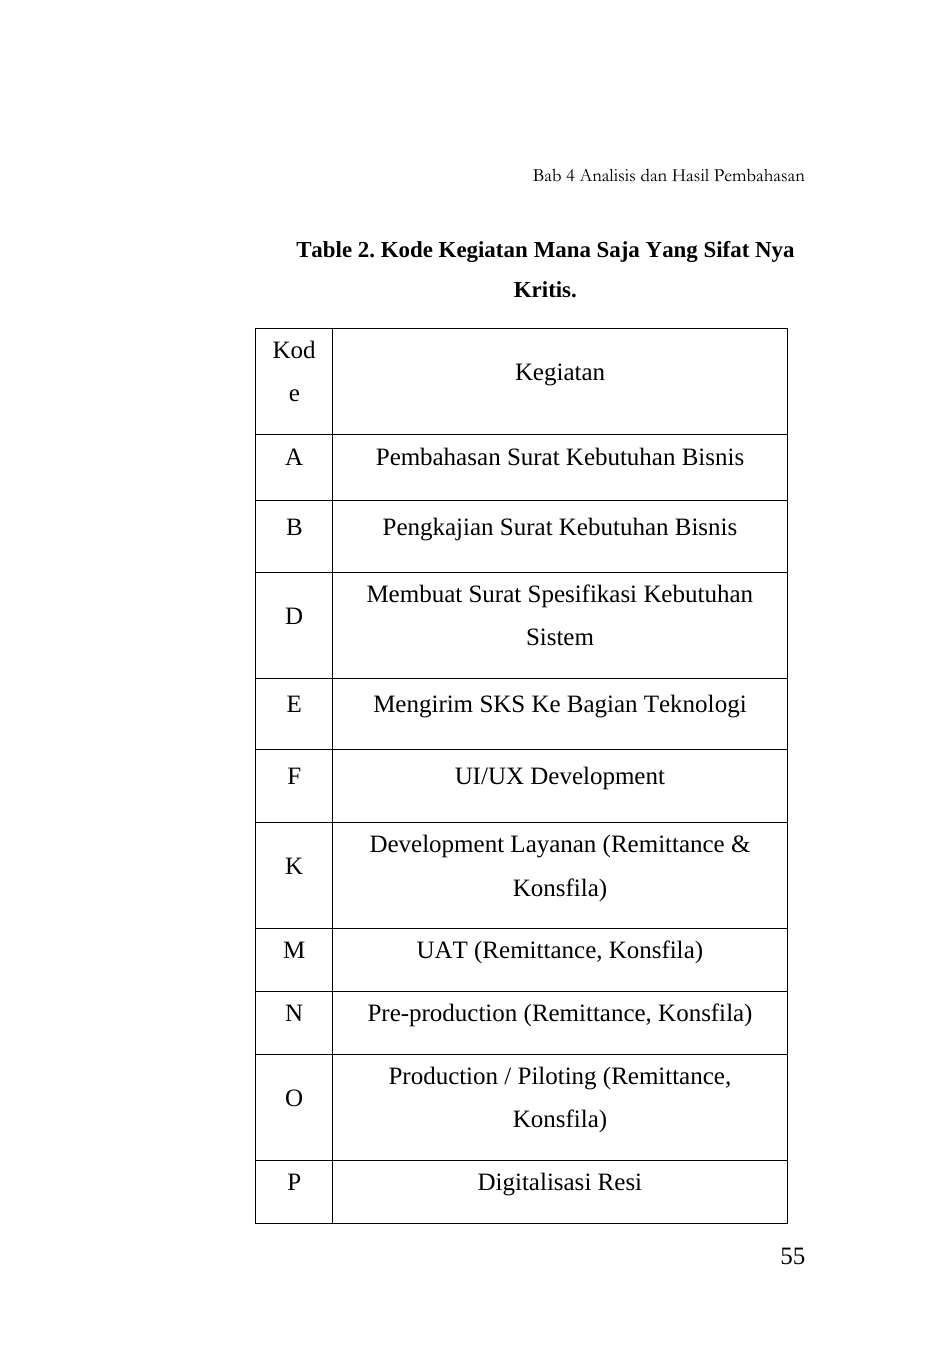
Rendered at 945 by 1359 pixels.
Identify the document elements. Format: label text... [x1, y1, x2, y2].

table_cell B [256, 501, 332, 572]
table_cell D [256, 573, 332, 678]
table_cell P [256, 1161, 332, 1222]
table_cell O [256, 1055, 332, 1160]
text Table 2. Kode Kegiatan Mana Saja Yang Sifat Nya Kritis. [285, 236, 805, 302]
table_cell Digitalisasi Resi [333, 1161, 787, 1222]
table_cell UAT (Remittance, Konsfila) [333, 929, 787, 991]
table_cell A [256, 435, 332, 499]
table_cell Pembahasan Surat Kebutuhan Bisnis [333, 435, 787, 499]
table_cell Membuat Surat Spesifikasi Kebutuhan Sistem [333, 573, 787, 678]
table_cell Pengkajian Surat Kebutuhan Bisnis [333, 501, 787, 572]
table_cell K [256, 823, 332, 928]
table_cell Pre-production (Remittance, Konsfila) [333, 992, 787, 1054]
table_cell UI/UX Development [333, 750, 787, 822]
table_cell N [256, 992, 332, 1054]
table_cell Production / Piloting (Remittance, Konsfila) [333, 1055, 787, 1160]
table_cell Mengirim SKS Ke Bagian Teknologi [333, 679, 787, 749]
table_header Kode [256, 329, 332, 434]
table_cell Development Layanan (Remittance & Konsfila) [333, 823, 787, 928]
table_cell M [256, 929, 332, 991]
table_cell F [256, 750, 332, 822]
table_cell E [256, 679, 332, 749]
table_header Kegiatan [333, 329, 787, 434]
